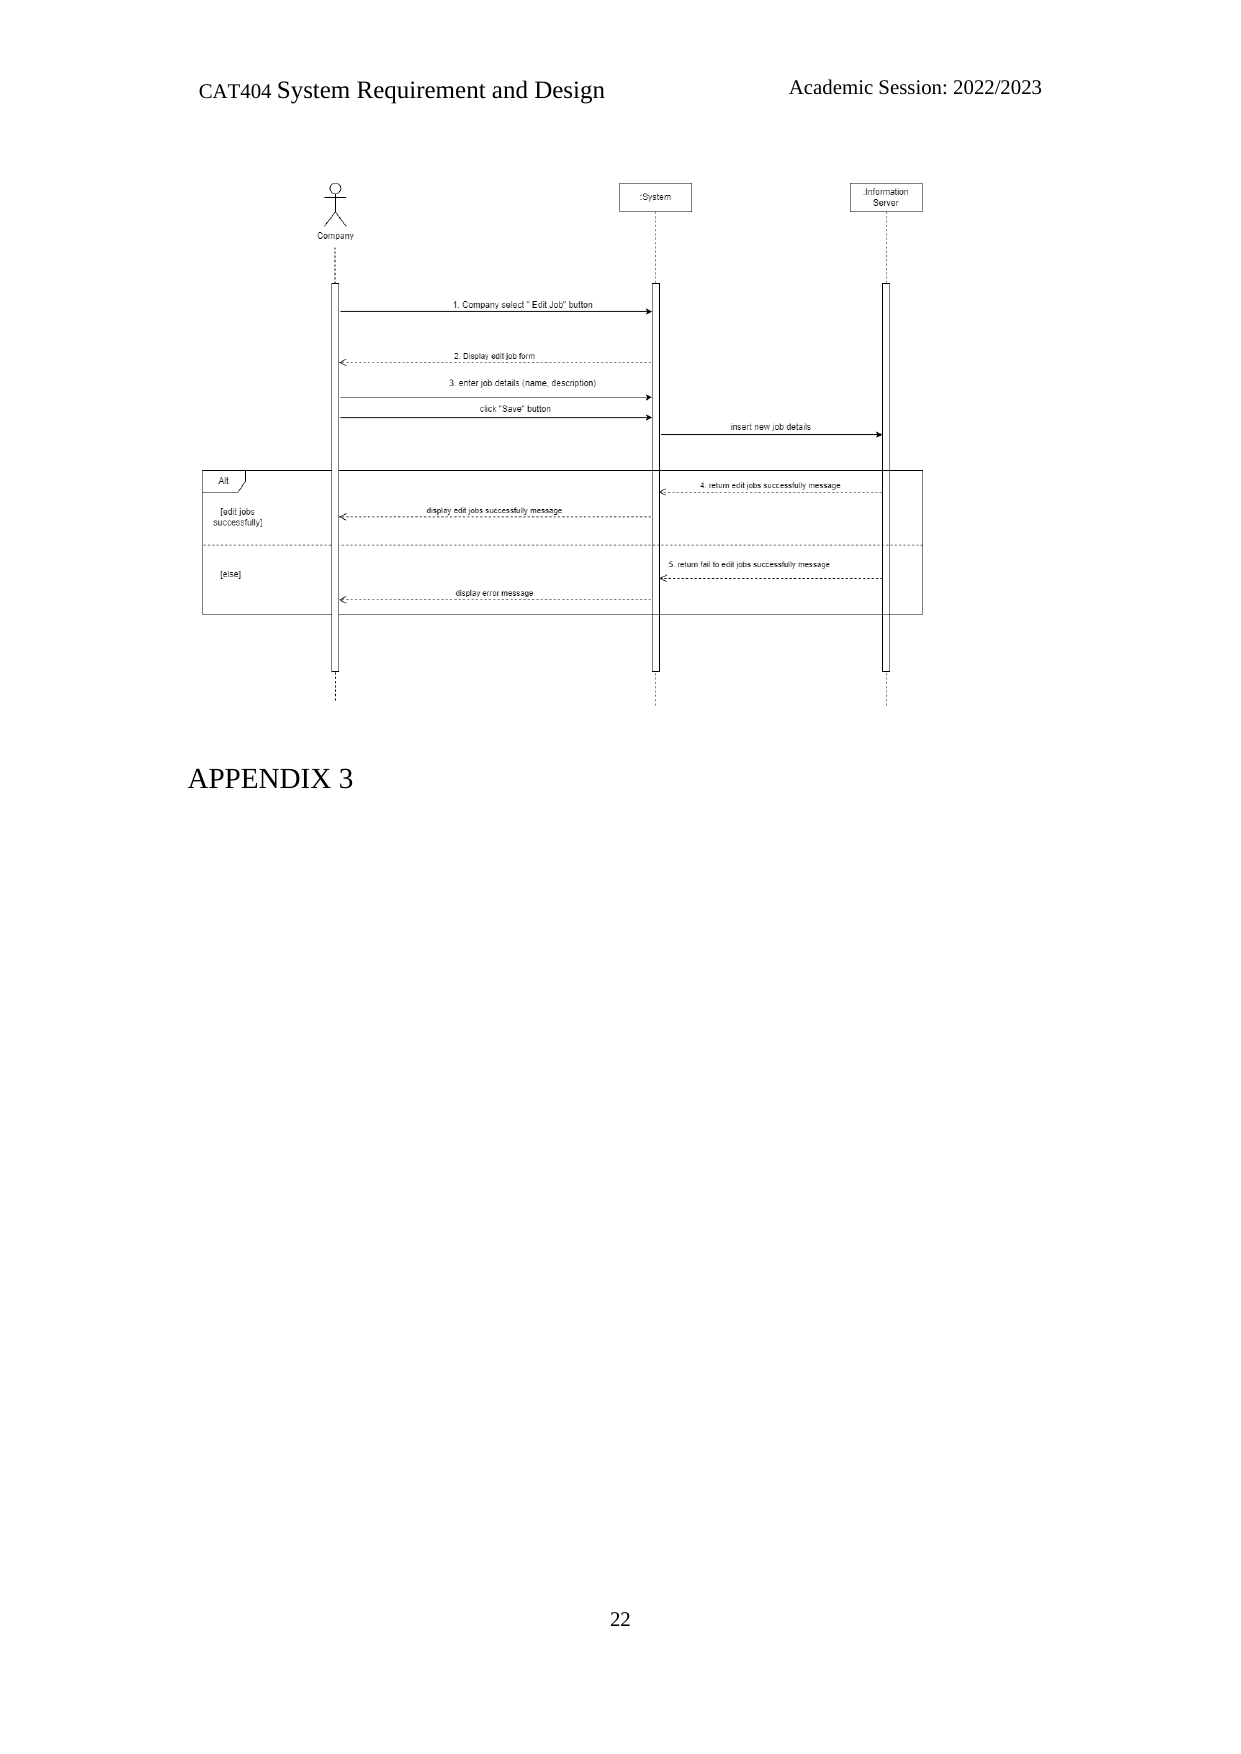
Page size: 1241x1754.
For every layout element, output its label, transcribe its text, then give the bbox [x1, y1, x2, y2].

text APPENDIX 3 [187, 761, 1053, 794]
picture [187, 168, 938, 722]
